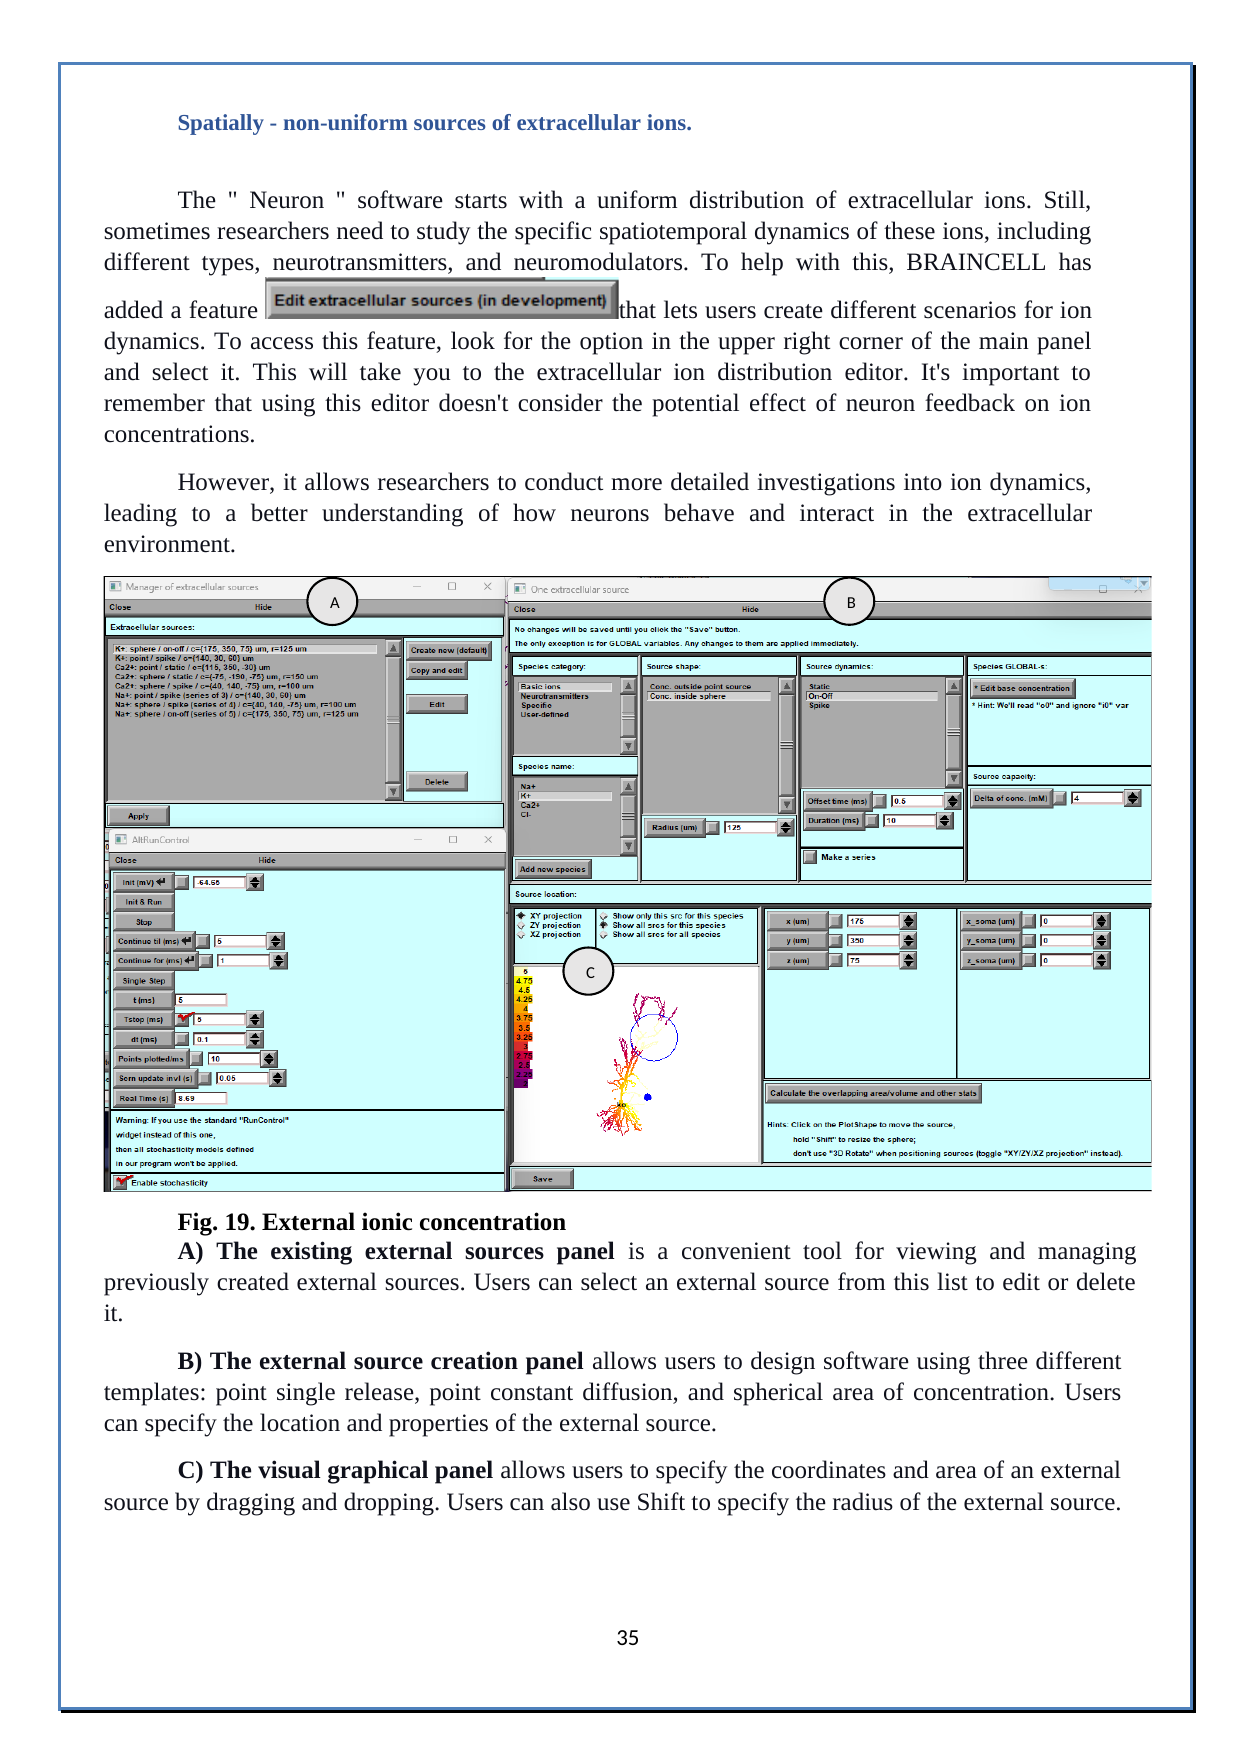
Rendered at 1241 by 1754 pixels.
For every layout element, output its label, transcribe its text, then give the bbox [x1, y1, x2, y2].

text Fig. 19. External ionic concentration [103, 1211, 1093, 1236]
picture [265, 277, 619, 319]
text B) The external source creation panel allows users to design software using three different templates: point single release, point constant diffusion, and spherical area of concentration. Users can specify the location and properties of the external source. [103, 1346, 1122, 1437]
text A) The existing external sources panel is a convenient tool for viewing and managing previously created external sources. Users can select an external source from this list to edit or delete it. [103, 1236, 1137, 1327]
picture [103, 576, 1152, 1192]
text The " Neuron " software starts with a uniform distribution of extracellular ions. Still, sometimes researchers need to study the specific spatiotemporal dynamics of these ions, including different types, neurotransmitters, and neuromodulators. To help with this, BRAINCELL has added a feature that lets users create different scenarios for ion dynamics. To access this feature, look for the option in the upper right corner of the main panel and select it. This will take you to the extracellular ion distribution editor. It's important to remember that using this editor doesn't consider the potential effect of neuron feedback on ion concentrations. [103, 185, 1093, 448]
text However, it allows researchers to conduct more detailed investigations into ion dynamics, leading to a better understanding of how neurons behave and interact in the extracellular environment. [103, 467, 1093, 558]
subtitle Spatially - non-uniform sources of extracellular ions. [103, 108, 1093, 135]
text C) The visual graphical panel allows users to specify the coordinates and area of an external source by dragging and dropping. Users can also use Shift to specify the radius of the external source. [103, 1456, 1122, 1515]
